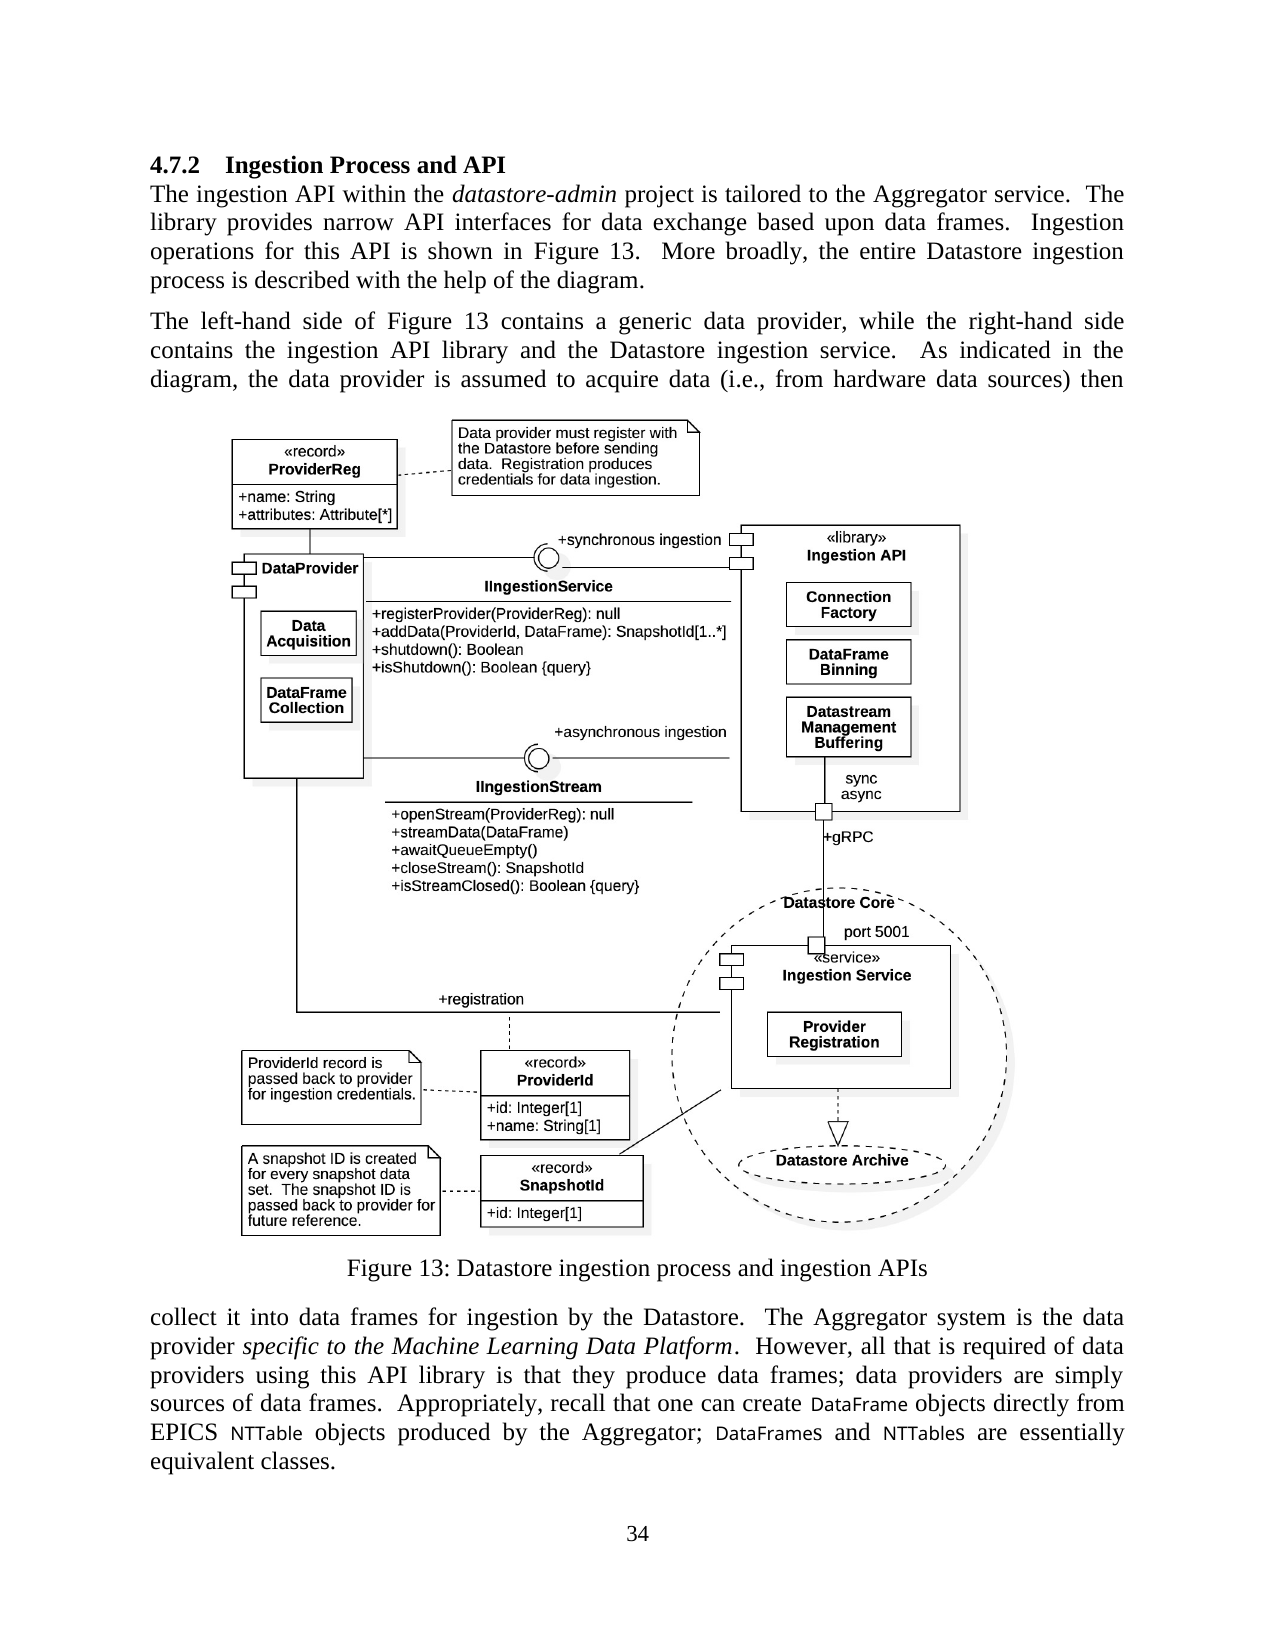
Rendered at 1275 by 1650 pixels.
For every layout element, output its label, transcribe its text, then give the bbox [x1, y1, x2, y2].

picture [220, 408, 1054, 1252]
text The ingestion API within the datastore-admin project is tailored to the Aggregator service. The library provides narrow API interfaces for data exchange based upon data frames. Ingestion operations for this API is shown in Figure 13. More broadly, the entire Datastore ingestion process is described with the help of the diagram. [150, 179, 1125, 294]
subtitle Ingestion Process and API [150, 150, 1125, 179]
